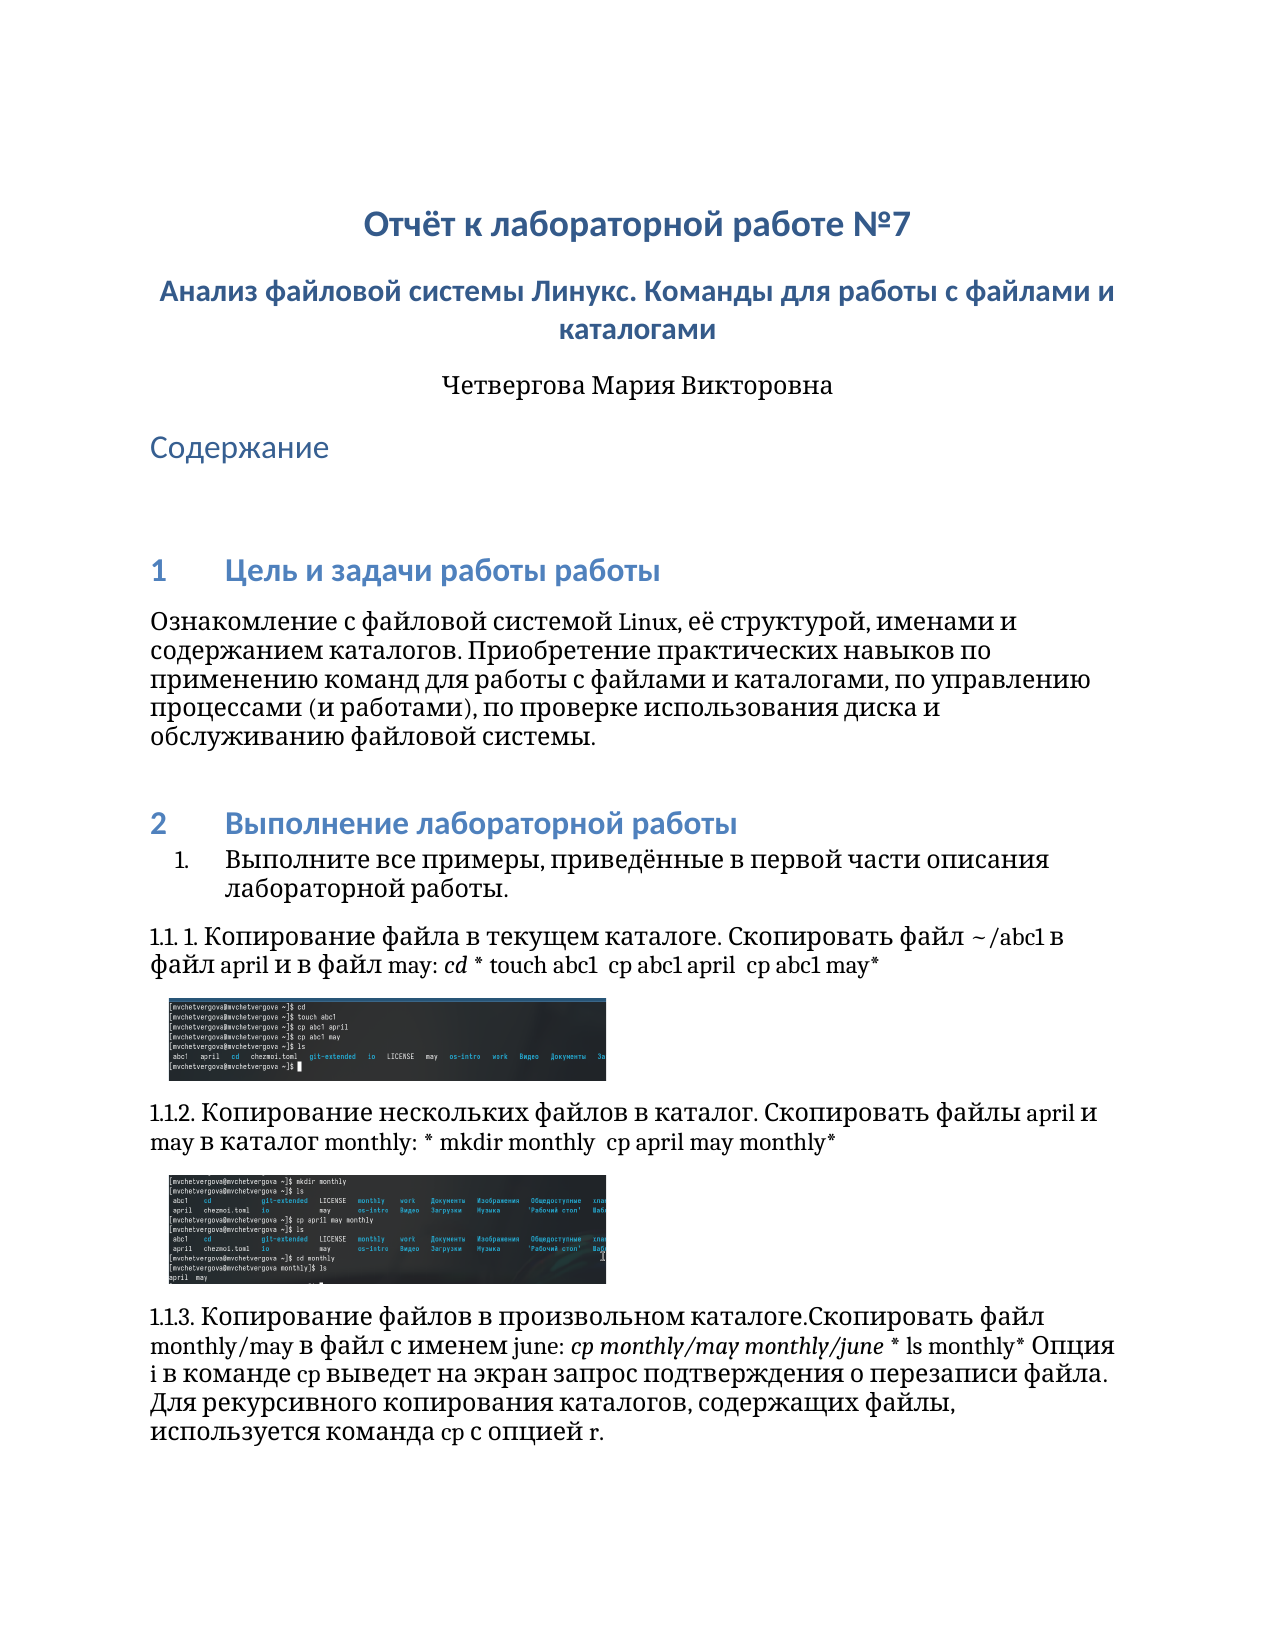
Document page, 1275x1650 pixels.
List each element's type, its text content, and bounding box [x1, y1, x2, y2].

title Отчёт к лабораторной работе №7 [150, 200, 1125, 246]
text 1.1.2. Копирование нескольких файлов в каталог. Скопировать файлы april и may в каталог monthly: * mkdir monthly cp april may monthly* [150, 1099, 1125, 1156]
list Выполните все примеры, приведённые в первой части описания лабораторной работы. [175, 846, 1125, 904]
text 1.1. 1. Копирование файла в текущем каталоге. Скопировать файл ~/abc1 в файл april и в файл may: cd * touch abc1 cp abc1 april cp abc1 may* [150, 922, 1125, 980]
subtitle Анализ файловой системы Линукс. Команды для работы с файлами и каталогами [150, 271, 1125, 347]
picture [168, 1175, 607, 1284]
text Четвергова Мария Викторовна [150, 372, 1125, 401]
picture [168, 998, 607, 1081]
text Ознакомление с файловой системой Linux, её структурой, именами и содержанием каталогов. Приобретение практических навыков по применению команд для работы с файлами и каталогами, по управлению процессами (и работами), по проверке использования диска и обслуживанию файловой системы. [150, 608, 1125, 752]
subtitle 1 Цель и задачи работы работы [150, 548, 1125, 589]
subtitle 2 Выполнение лабораторной работы [150, 802, 1125, 842]
text 1.1.3. Копирование файлов в произвольном каталоге.Скопировать файл monthly/may в файл с именем june: cp monthly/may monthly/june * ls monthly* Опция i в команде cp выведет на экран запрос подтверждения о перезаписи файла. Для рекурсивного копирования каталогов, содержащих файлы, используется команда cp с опцией r. [150, 1303, 1125, 1447]
